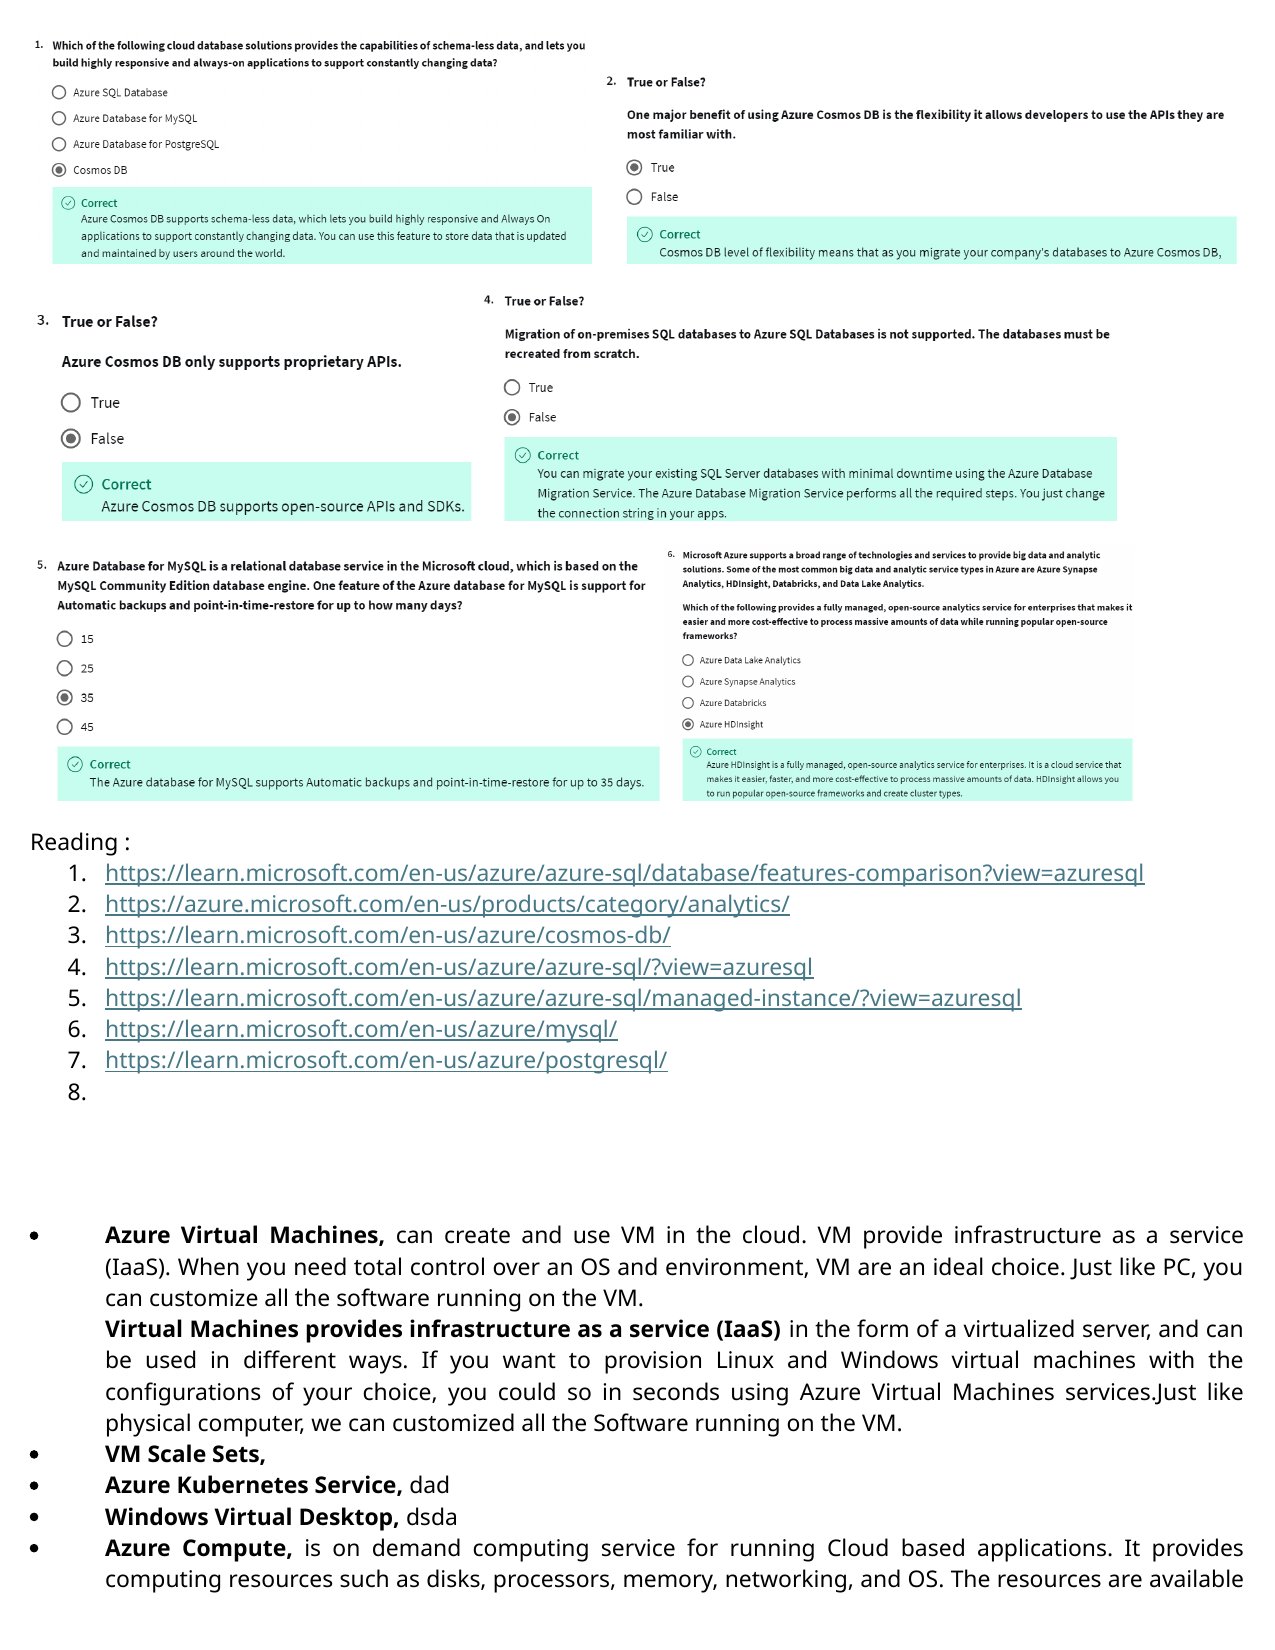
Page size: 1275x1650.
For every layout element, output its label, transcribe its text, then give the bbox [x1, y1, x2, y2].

list https://learn.microsoft.com/en-us/azure/mysql/ [67, 1013, 1245, 1044]
picture [600, 66, 1237, 264]
list https://learn.microsoft.com/en-us/azure/cosmos-db/ [67, 919, 1245, 950]
list Azure Kubernetes Service, dad [30, 1469, 1245, 1500]
list Windows Virtual Desktop, dsda [30, 1500, 1245, 1532]
list https://learn.microsoft.com/en-us/azure/azure-sql/?view=azuresql [67, 950, 1245, 982]
picture [30, 305, 472, 521]
list https://learn.microsoft.com/en-us/azure/postgresql/ [67, 1044, 1245, 1075]
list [30, 1532, 1245, 1594]
list https://learn.microsoft.com/en-us/azure/azure-sql/managed-instance/?view=azuresql [67, 982, 1245, 1013]
list Virtual Machines provides infrastructure as a service (IaaS) in the form of a virtualized server, and can be used in different ways. If you want to provision Linux and Windows virtual machines with the configurations of your choice, you could so in seconds using Azure Virtual Machines services.Just like physical computer, we can customized all the Software running on the VM. [105, 1313, 1245, 1438]
list https://azure.microsoft.com/en-us/products/category/analytics/ [67, 888, 1245, 919]
list VM Scale Sets, [30, 1438, 1245, 1469]
list Azure Virtual Machines, can create and use VM in the cloud. VM provide infrastructure as a service (IaaS). When you need total control over an OS and environment, VM are an ideal choice. Just like PC, you can customize all the software running on the VM. [30, 1219, 1245, 1313]
picture [665, 545, 1134, 801]
picture [30, 556, 660, 801]
list https://learn.microsoft.com/en-us/azure/azure-sql/database/features-comparison?view=azuresql [67, 857, 1245, 888]
picture [477, 288, 1117, 521]
list Reading : [30, 825, 1245, 857]
picture [30, 30, 594, 264]
